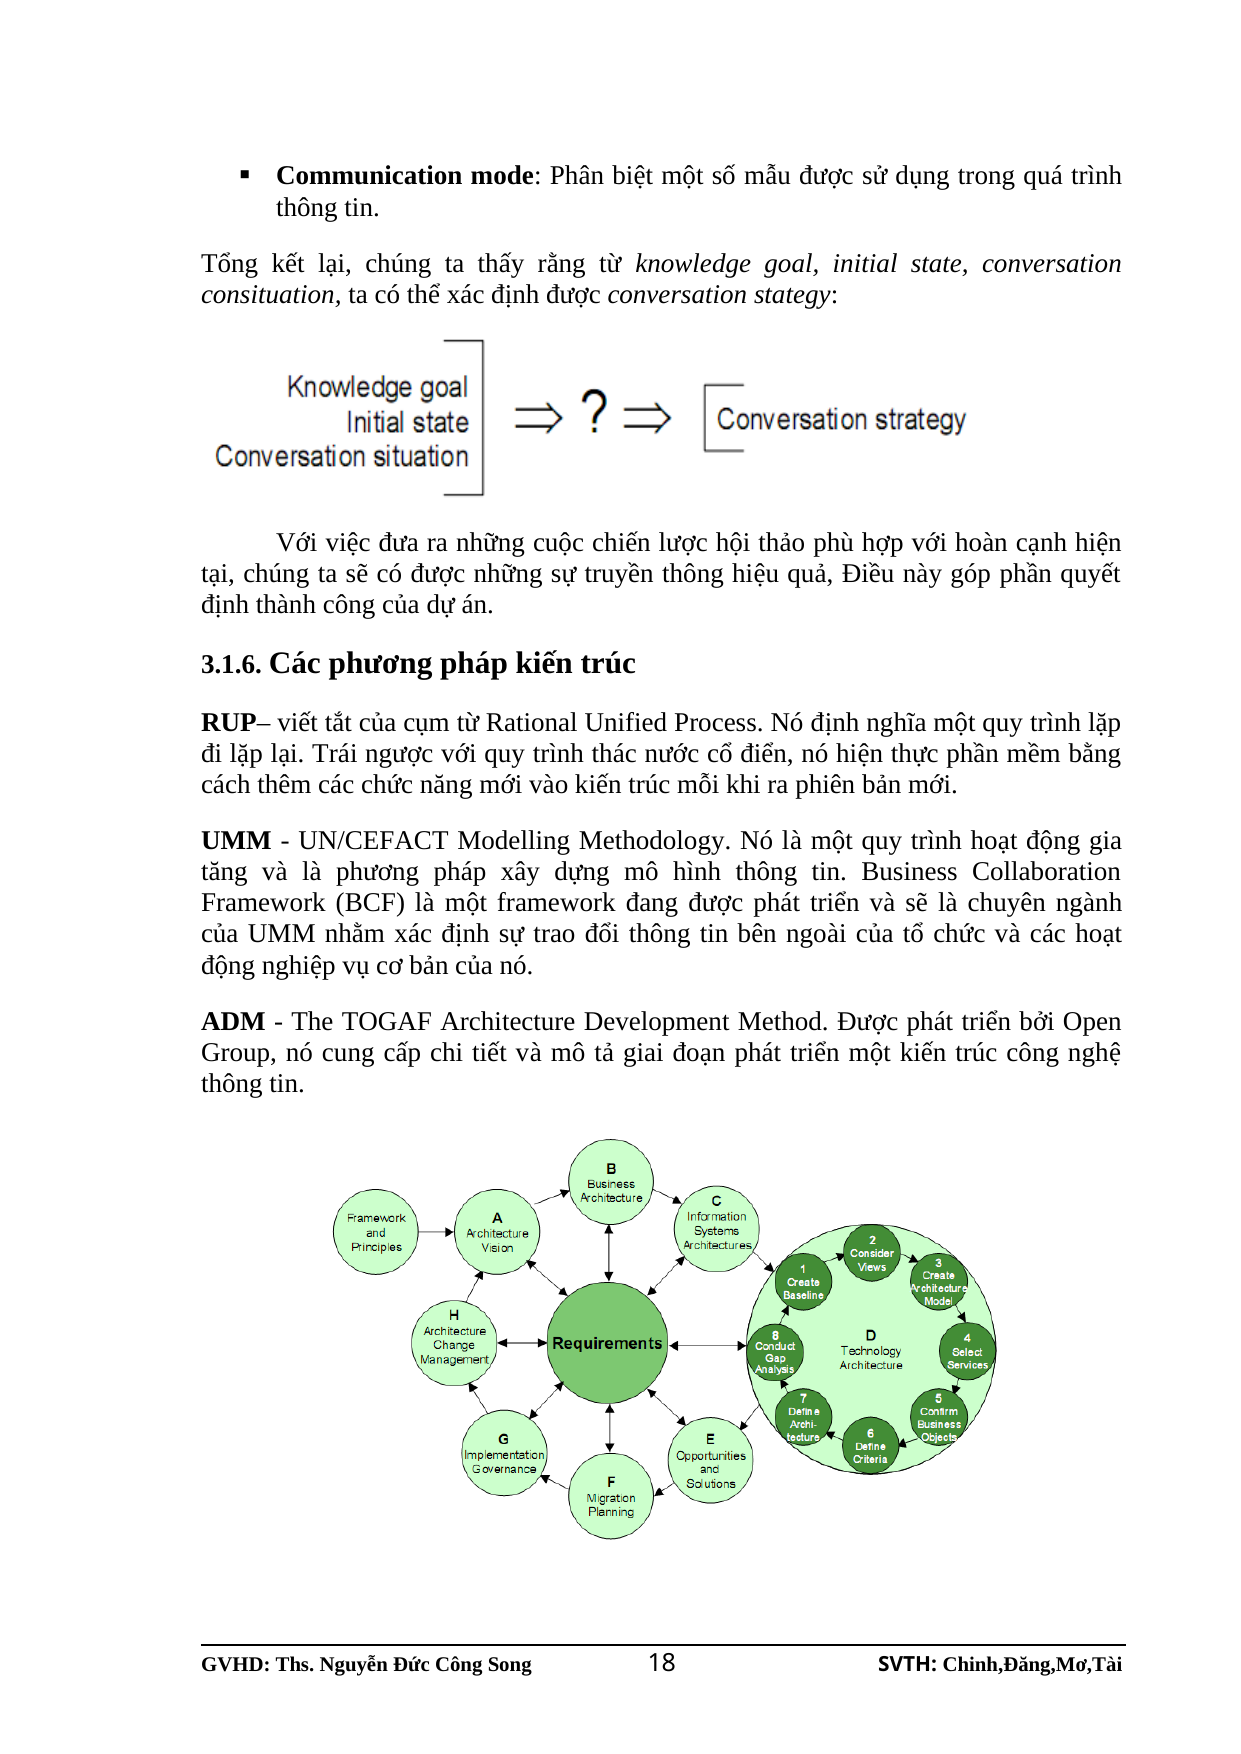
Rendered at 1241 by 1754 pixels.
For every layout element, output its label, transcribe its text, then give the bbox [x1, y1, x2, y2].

text RUP– viết tắt của cụm từ Rational Unified Process. Nó định nghĩa một quy trình lặp đi lặp lại. Trái ngược với quy trình thác nước cổ điển, nó hiện thực phần mềm bằng cách thêm các chức năng mới vào kiến trúc mỗi khi ra phiên bản mới. [201, 706, 1122, 799]
picture [200, 334, 1045, 502]
text Với việc đưa ra những cuộc chiến lược hội thảo phù hợp với hoàn cạnh hiện tại, chúng ta sẽ có được những sự truyền thông hiệu quả, Điều này góp phần quyết định thành công của dự án. [201, 526, 1122, 620]
text Tổng kết lại, chúng ta thấy rằng từ knowledge goal, initial state, conversation consituation, ta có thể xác định được conversation stategy: [201, 247, 1122, 309]
list Các phương pháp kiến trúc [201, 645, 1122, 681]
text ADM - The TOGAF Architecture Development Method. Được phát triển bởi Open Group, nó cung cấp chi tiết và mô tả giai đoạn phát triển một kiến trúc công nghệ thông tin. [201, 1005, 1122, 1098]
text Communication mode: Phân biệt một số mẫu được sử dụng trong quá trình thông tin. [238, 159, 1122, 222]
picture [320, 1123, 1003, 1546]
text UMM - UN/CEFACT Modelling Methodology. Nó là một quy trình hoạt động gia tăng và là phương pháp xây dựng mô hình thông tin. Business Collaboration Framework (BCF) là một framework đang được phát triển và sẽ là chuyên ngành của UMM nhằm xác định sự trao đổi thông tin bên ngoài của tổ chức và các hoạt động nghiệp vụ cơ bản của nó. [201, 824, 1122, 980]
